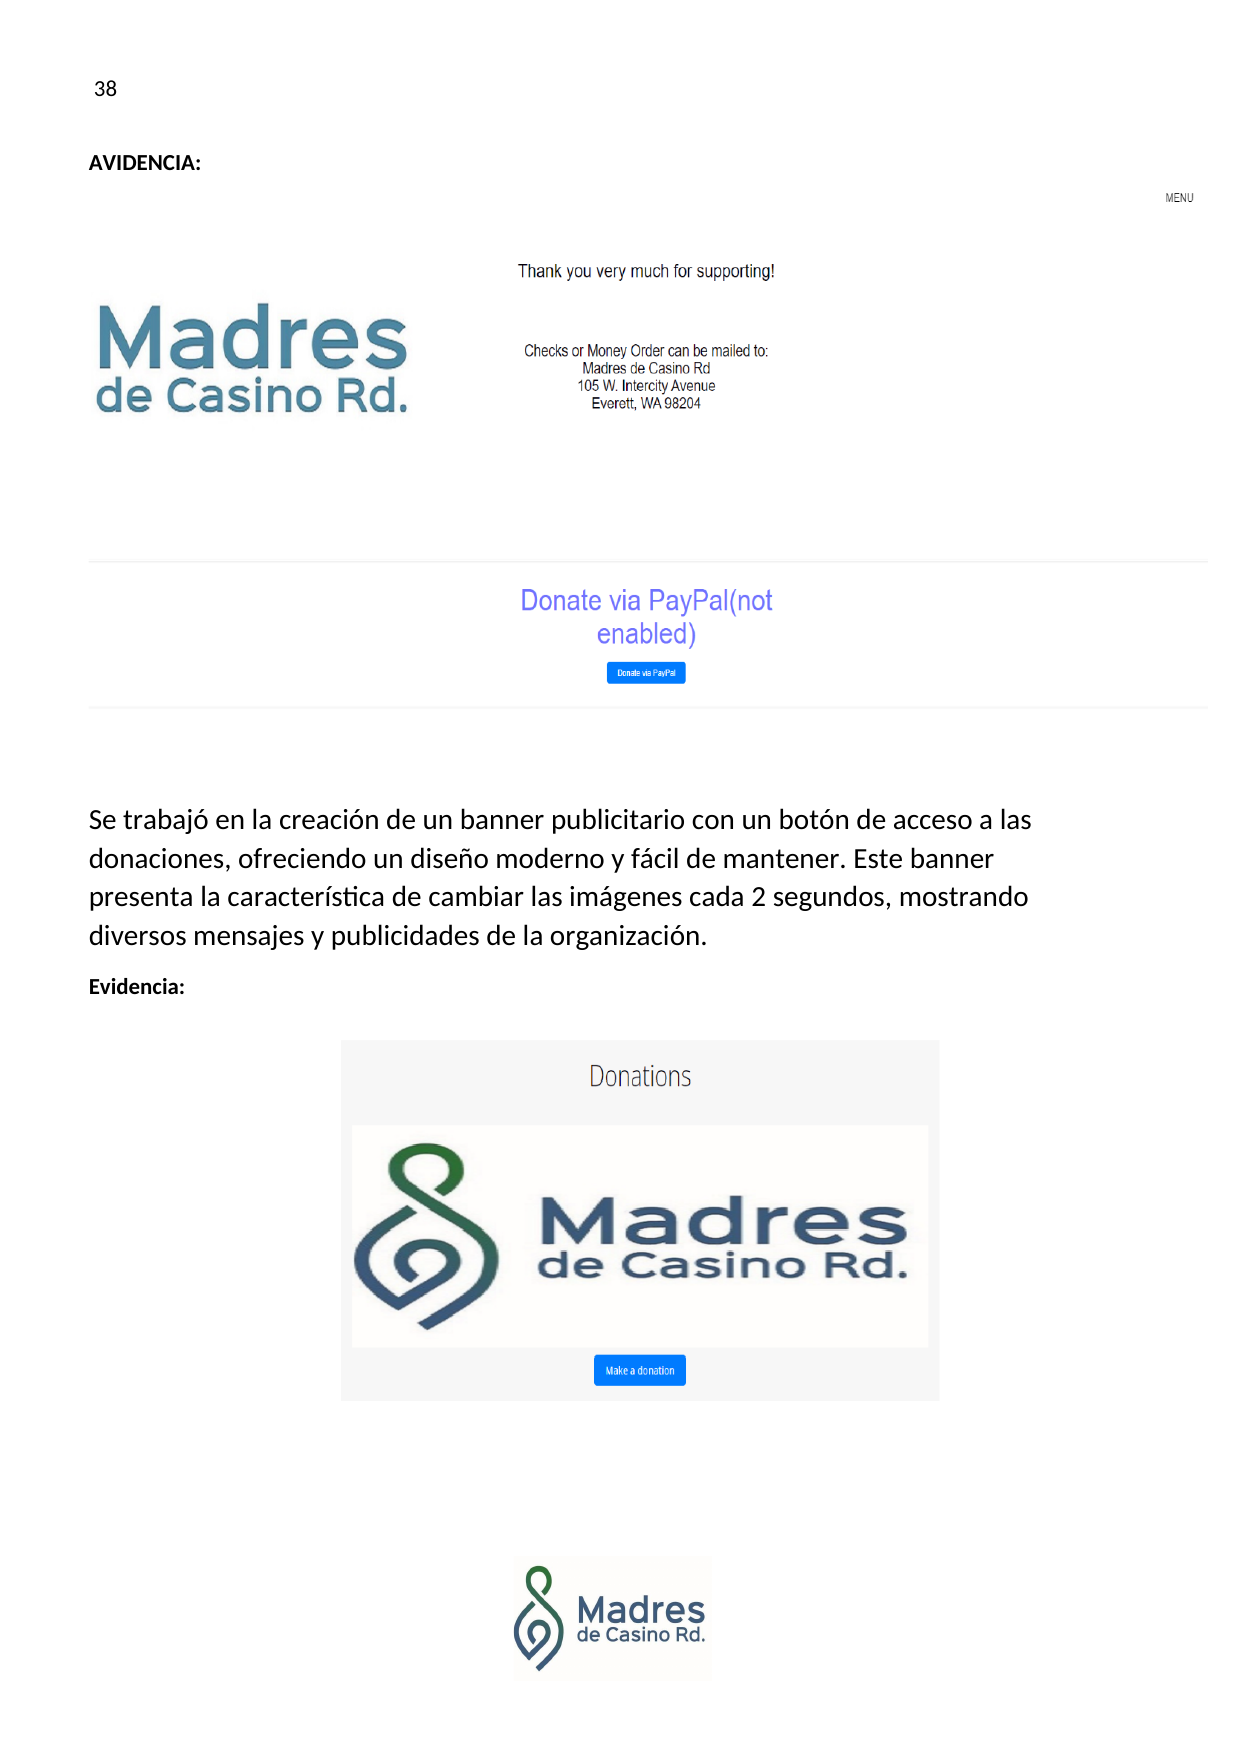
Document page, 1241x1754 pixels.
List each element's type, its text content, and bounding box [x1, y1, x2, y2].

picture [88, 177, 1208, 783]
text Se trabajó en la creación de un banner publicitario con un botón de acceso a las donaciones, ofreciendo un diseño moderno y fácil de mantener. Este banner presenta la característica de cambiar las imágenes cada 2 segundos, mostrando diversos mensajes y publicidades de la organización. [88, 801, 1063, 952]
picture [88, 1018, 1206, 1443]
text Evidencia: [88, 972, 1063, 1000]
picture [513, 1556, 712, 1681]
text AVIDENCIA: [88, 148, 1063, 177]
